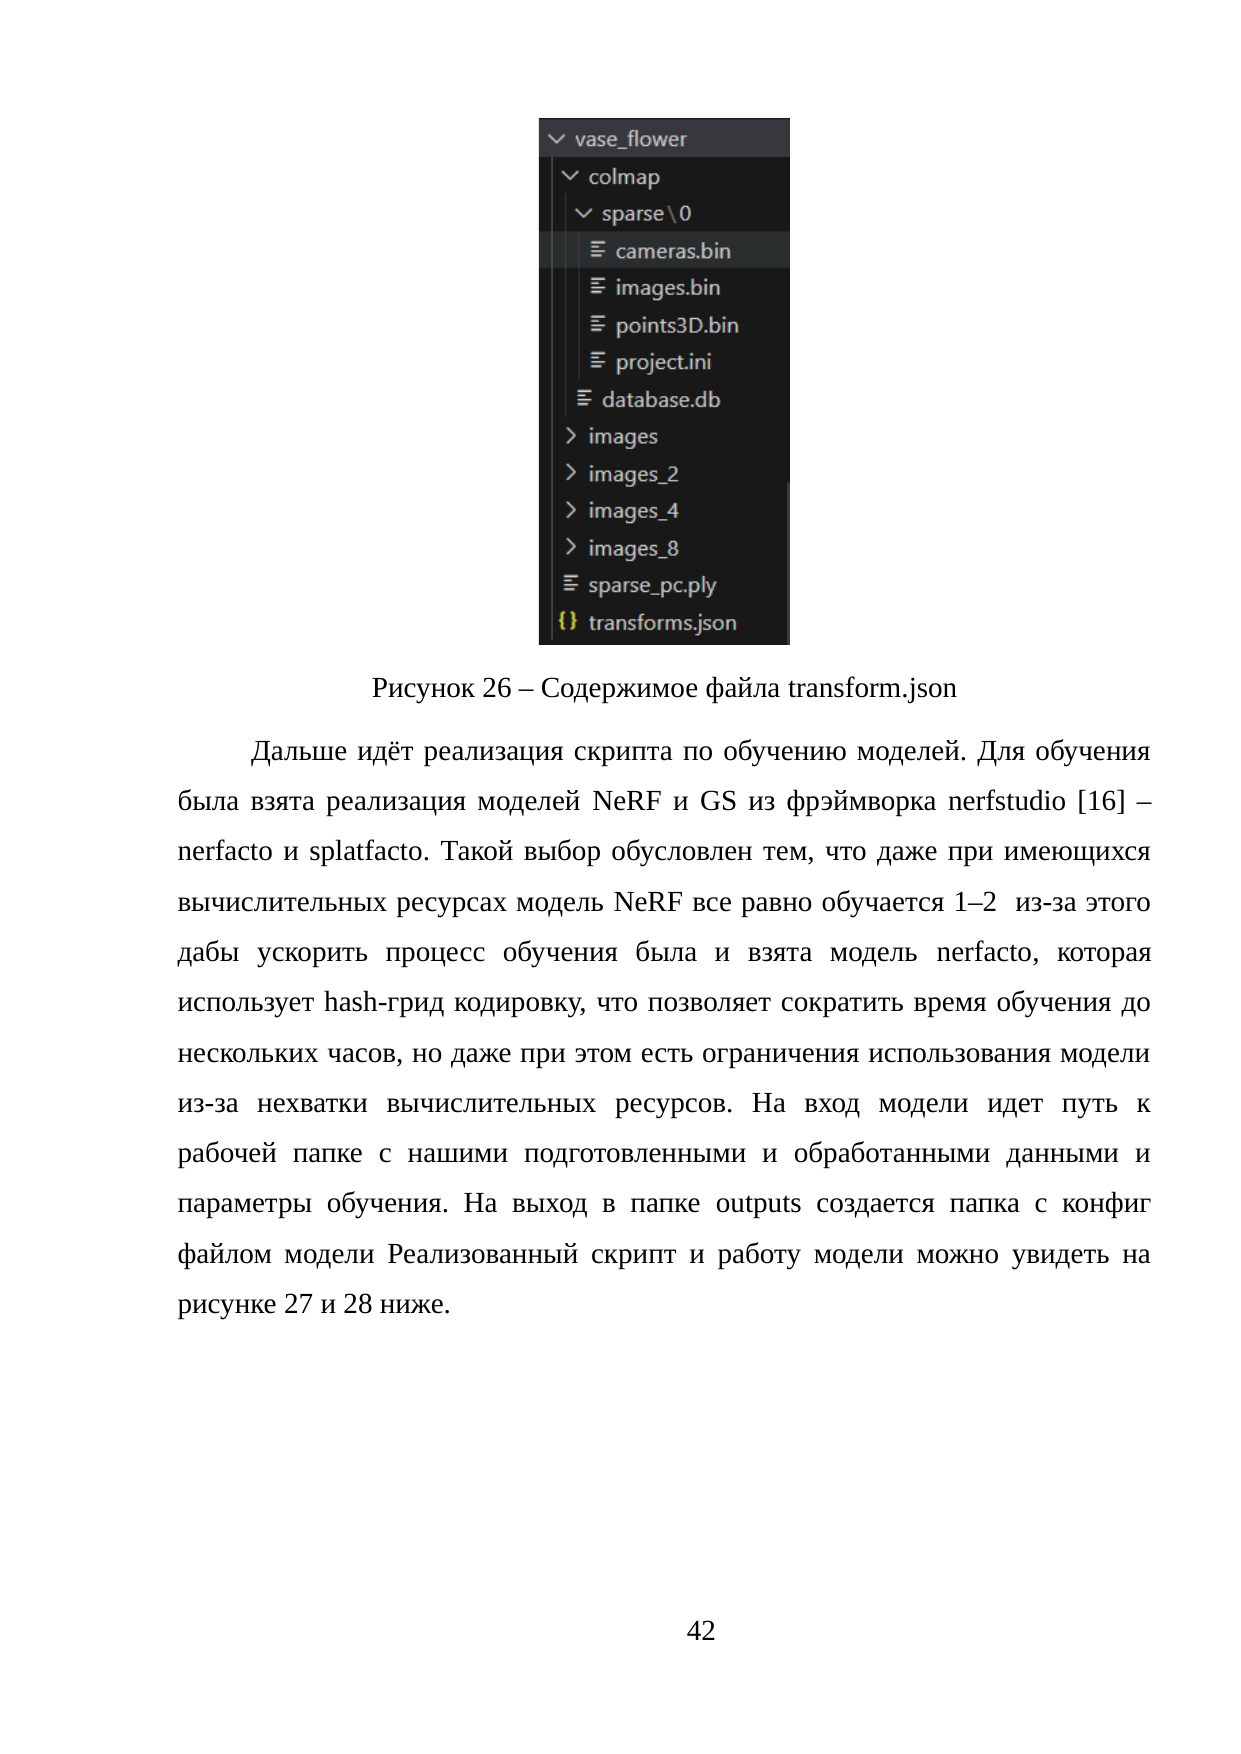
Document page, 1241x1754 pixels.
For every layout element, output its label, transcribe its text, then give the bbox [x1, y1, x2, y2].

text Рисунок 26 – Содержимое файла transform.json [177, 670, 1152, 703]
text Дальше идёт реализация скрипта по обучению моделей. Для обучения была взята реализация моделей NeRF и GS из фрэймворка nerfstudio [16] – nerfacto и splatfacto. Такой выбор обусловлен тем, что даже при имеющихся вычислительных ресурсах модель NeRF все равно обучается 1–2 из-за этого дабы ускорить процесс обучения была и взята модель nerfacto, которая использует hash-грид кодировку, что позволяет сократить время обучения до нескольких часов, но даже при этом есть ограничения использования модели из-за нехватки вычислительных ресурсов. На вход модели идет путь к рабочей папке с нашими подготовленными и обработанными данными и параметры обучения. На выход в папке outputs создается папка с конфиг файлом модели Реализованный скрипт и работу модели можно увидеть на рисунке 27 и 28 ниже. [177, 733, 1152, 1320]
picture [538, 118, 790, 645]
